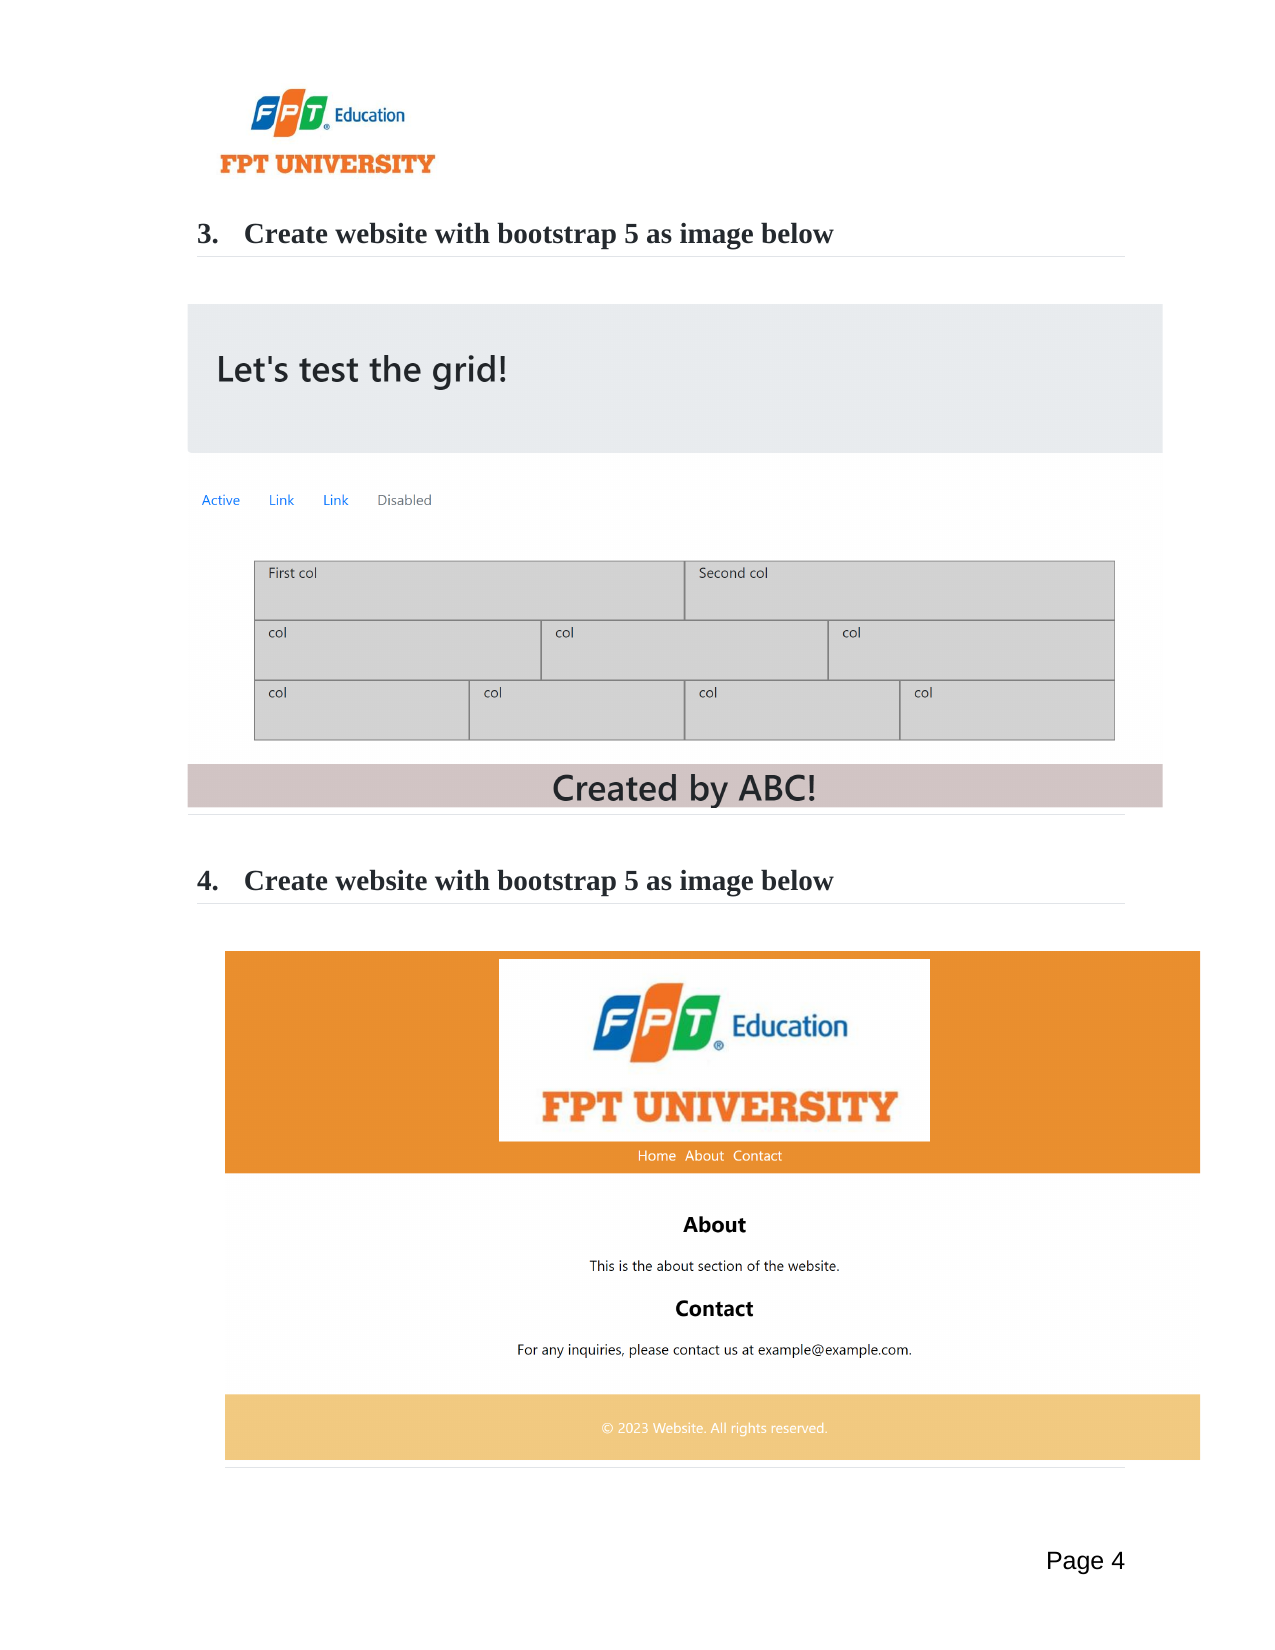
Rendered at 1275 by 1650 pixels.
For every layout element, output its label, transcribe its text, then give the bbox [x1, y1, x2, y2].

picture [187, 304, 1163, 808]
text Create website with bootstrap 5 as image below [197, 863, 1125, 903]
text Create website with bootstrap 5 as image below [197, 216, 1125, 256]
picture [194, 75, 454, 185]
picture [225, 951, 1200, 1461]
